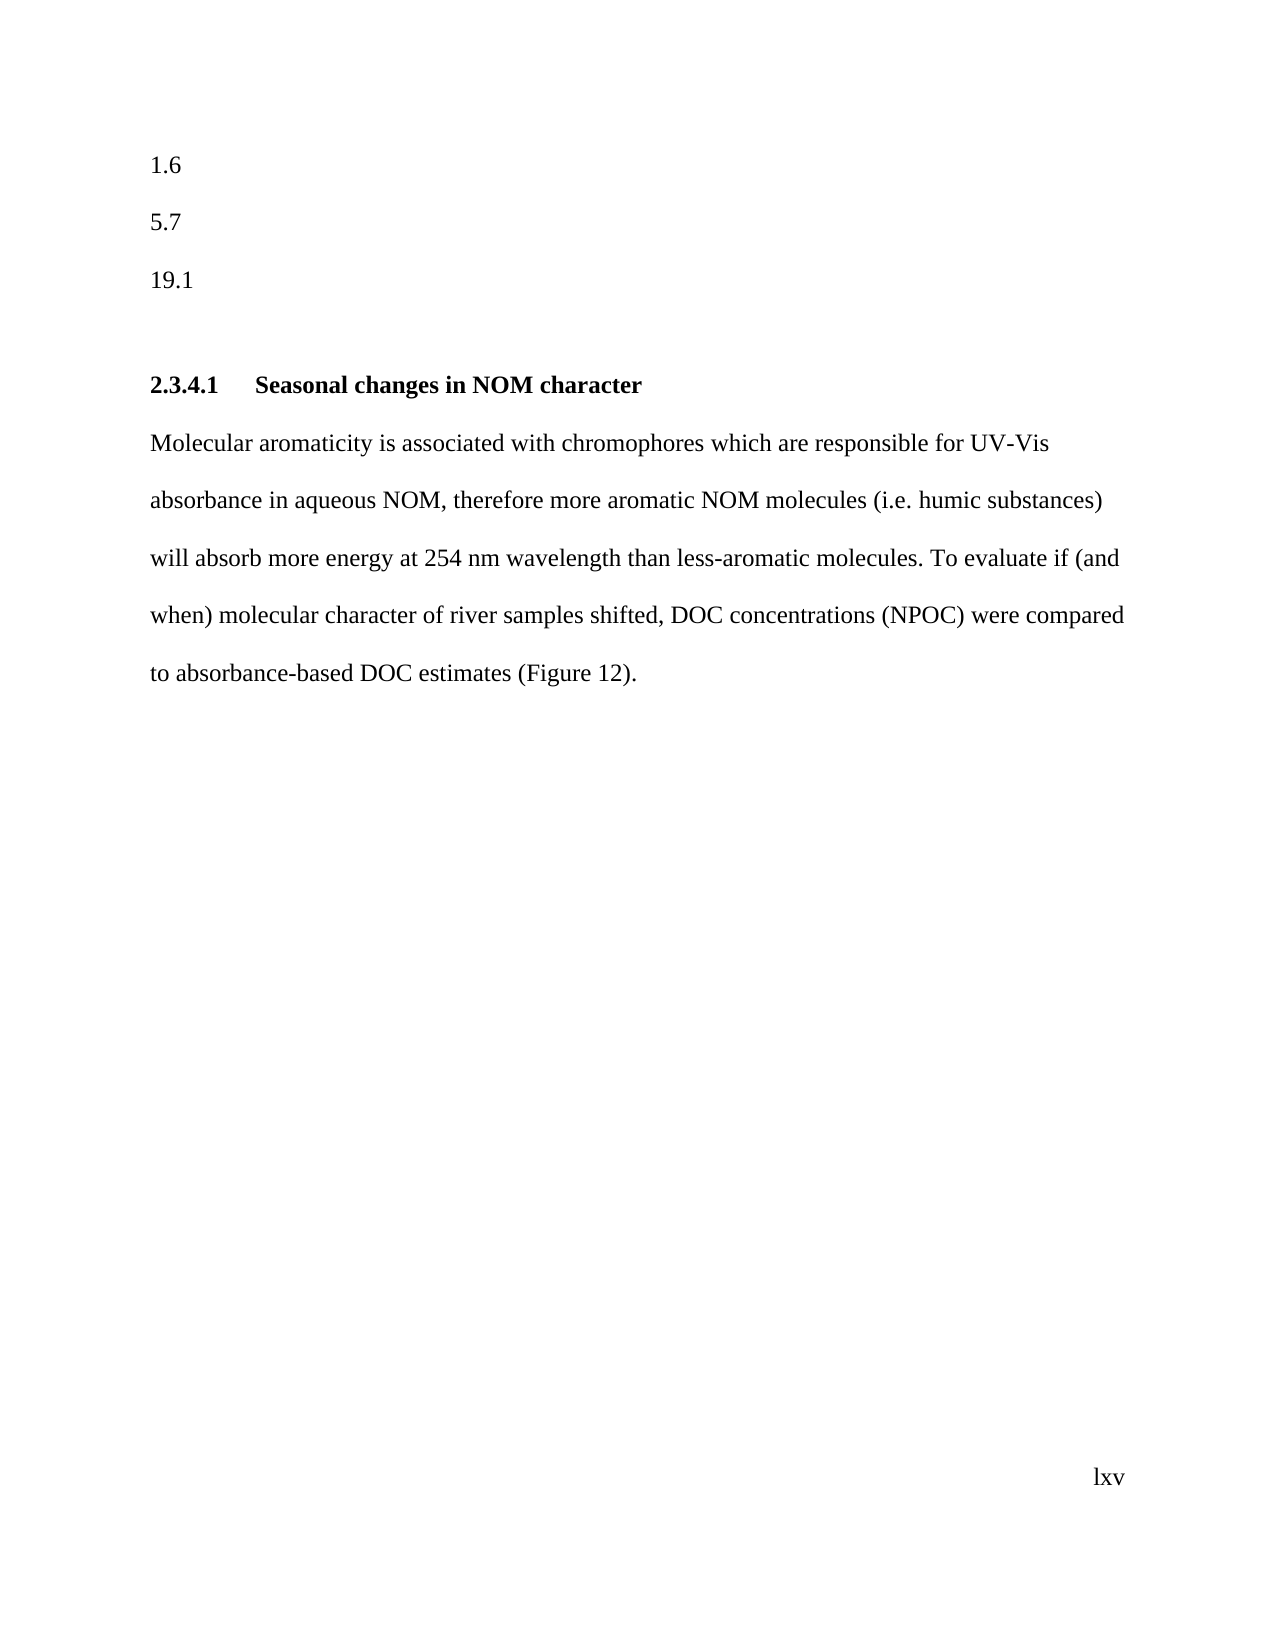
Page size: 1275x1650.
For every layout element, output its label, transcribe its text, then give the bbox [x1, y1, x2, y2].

subtitle Seasonal changes in NOM character [150, 370, 1125, 399]
